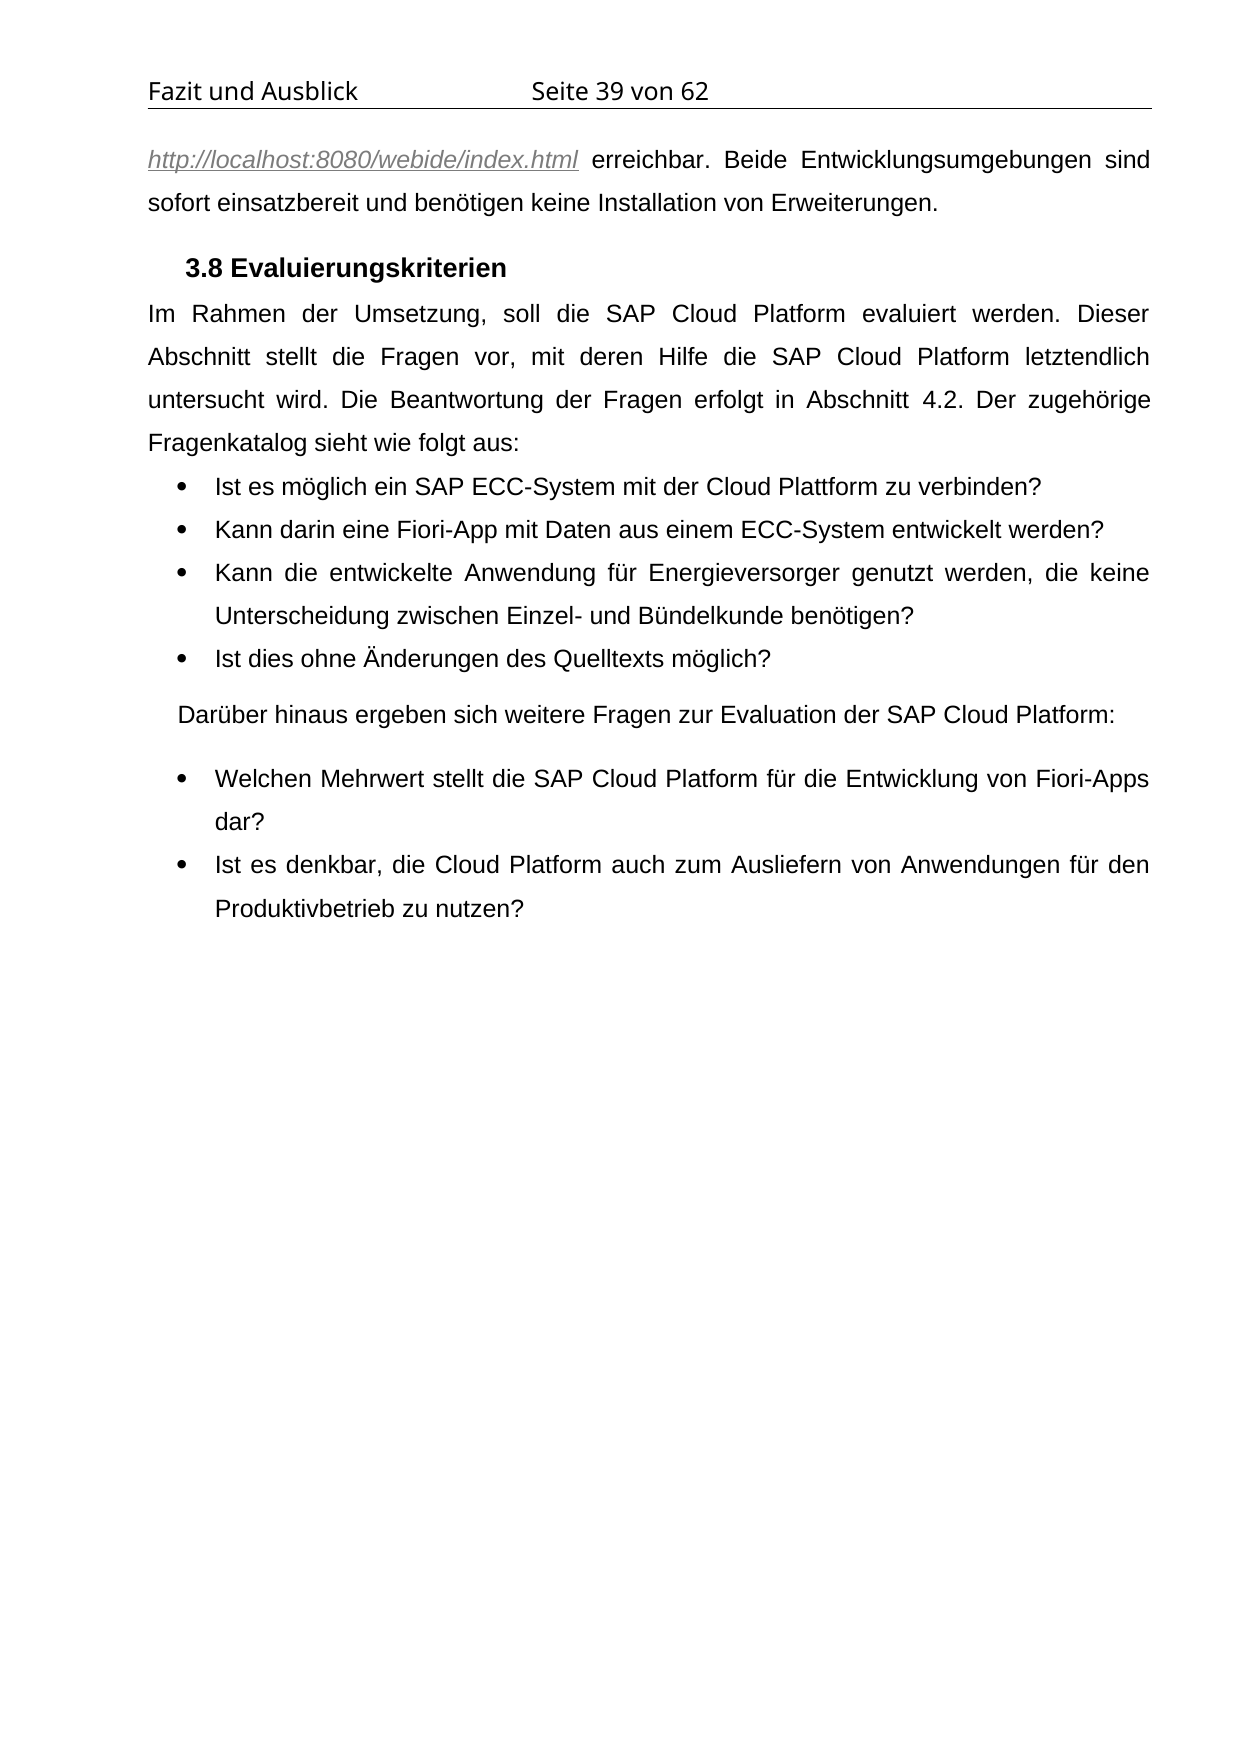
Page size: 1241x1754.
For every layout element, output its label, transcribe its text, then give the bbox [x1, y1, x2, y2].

text Darüber hinaus ergeben sich weitere Fragen zur Evaluation der SAP Cloud Platform: [177, 700, 1152, 729]
text Im Rahmen der Umsetzung, soll die SAP Cloud Platform evaluiert werden. Dieser Abschnitt stellt die Fragen vor, mit deren Hilfe die SAP Cloud Platform letztendlich untersucht wird. Die Beantwortung der Fragen erfolgt in Abschnitt 4.2. Der zugehörige Fragenkatalog sieht wie folgt aus: [148, 299, 1152, 457]
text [148, 145, 1152, 217]
list Kann darin eine Fiori-App mit Daten aus einem ECC-System entwickelt werden? [177, 515, 1152, 544]
list Kann die entwickelte Anwendung für Energieversorger genutzt werden, die keine Unterscheidung zwischen Einzel- und Bündelkunde benötigen? [177, 558, 1152, 630]
list Ist dies ohne Änderungen des Quelltexts möglich? [177, 644, 1152, 673]
list Welchen Mehrwert stellt die SAP Cloud Platform für die Entwicklung von Fiori-Apps dar? [177, 764, 1152, 836]
list Ist es denkbar, die Cloud Platform auch zum Ausliefern von Anwendungen für den Produktivbetrieb zu nutzen? [177, 850, 1152, 922]
list Ist es möglich ein SAP ECC-System mit der Cloud Plattform zu verbinden? [177, 472, 1152, 500]
subtitle Evaluierungskriterien [185, 252, 1152, 283]
